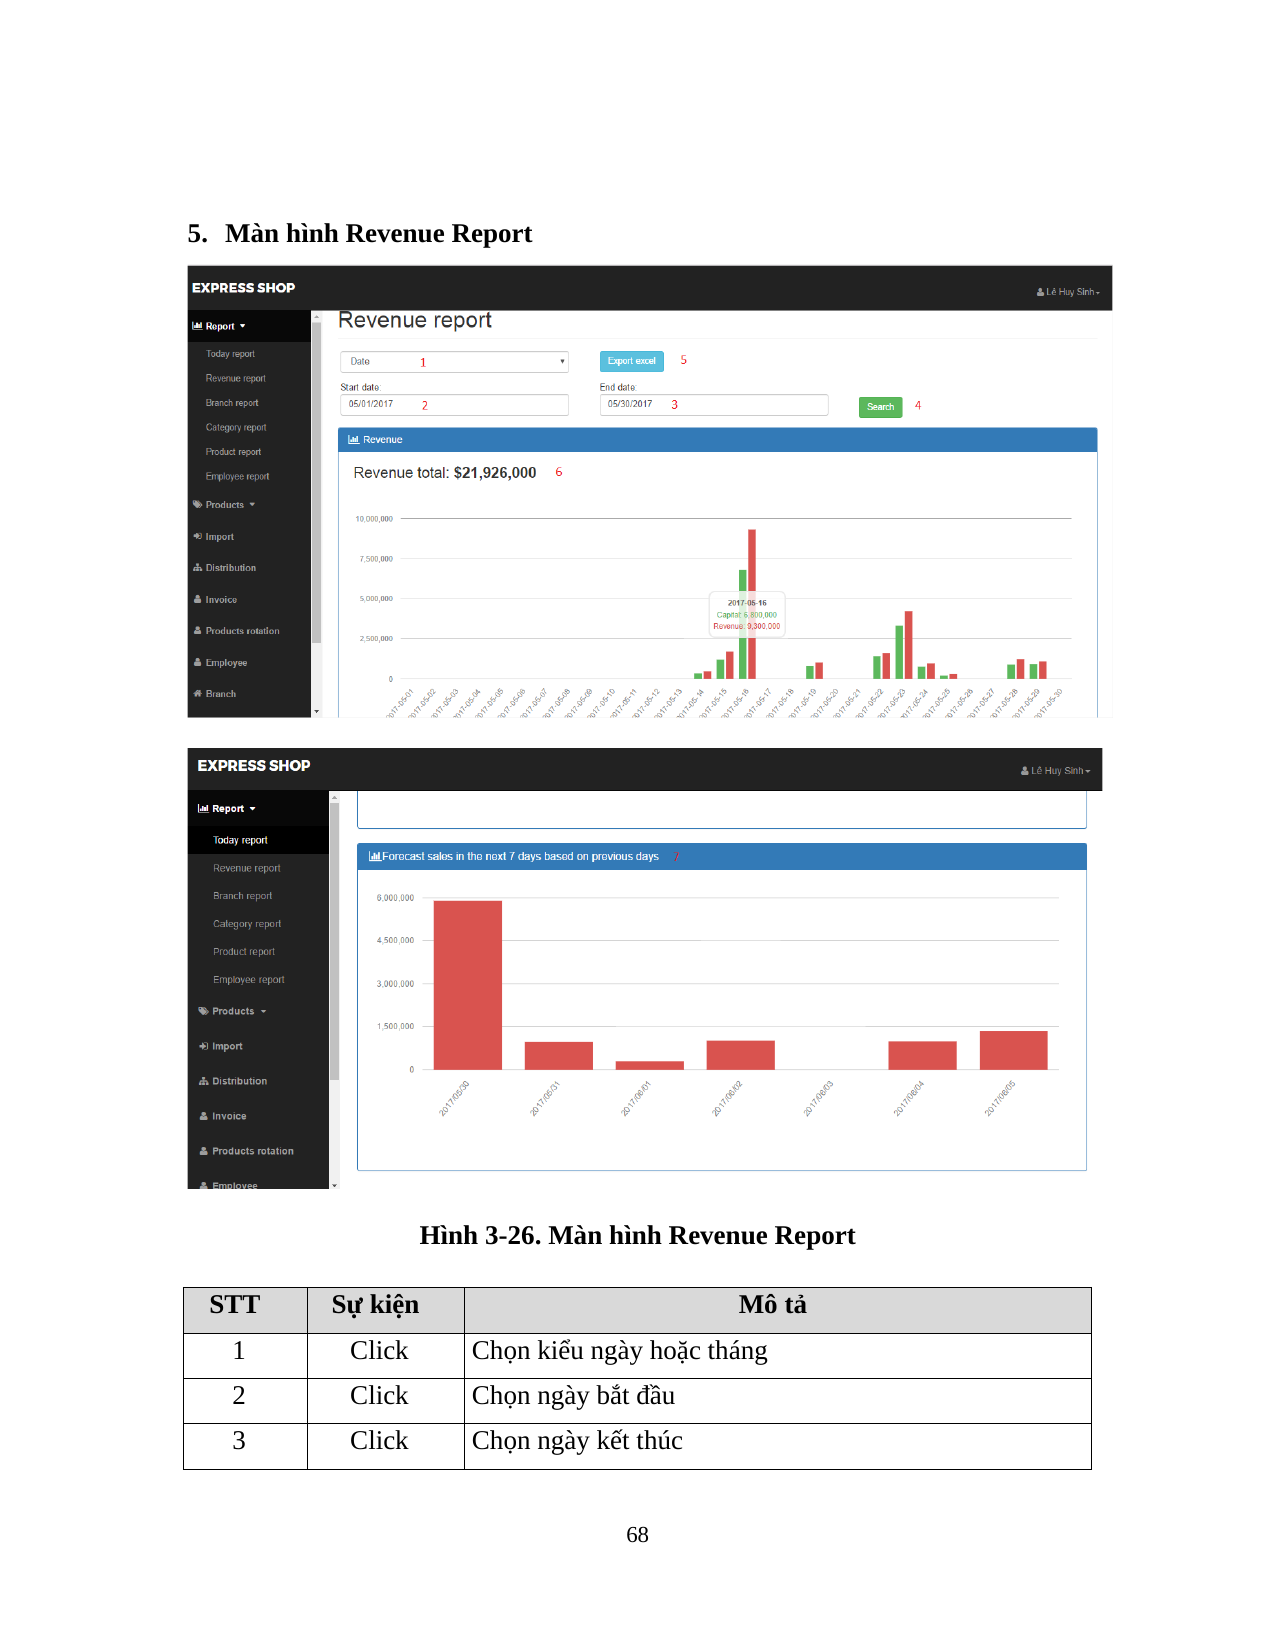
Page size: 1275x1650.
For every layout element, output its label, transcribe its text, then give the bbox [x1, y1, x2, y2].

table_cell 3 [184, 1424, 307, 1469]
table_cell Click [308, 1424, 464, 1469]
table_cell Click [308, 1379, 464, 1423]
list Màn hình Revenue Report [187, 217, 1125, 249]
table_header STT [184, 1288, 307, 1333]
table_cell Click [308, 1334, 464, 1378]
table_cell Chọn ngày kết thúc [465, 1424, 1091, 1469]
picture [187, 748, 1103, 1189]
text Hình 3-26. Màn hình Revenue Report [150, 1219, 1125, 1251]
table_cell Chọn kiểu ngày hoặc tháng [465, 1334, 1091, 1378]
table_header Mô tả [465, 1288, 1091, 1333]
picture [187, 264, 1113, 718]
table_cell 2 [184, 1379, 307, 1423]
table_cell Chọn ngày bắt đầu [465, 1379, 1091, 1423]
table_cell 1 [184, 1334, 307, 1378]
table_header Sự kiện [308, 1288, 464, 1333]
